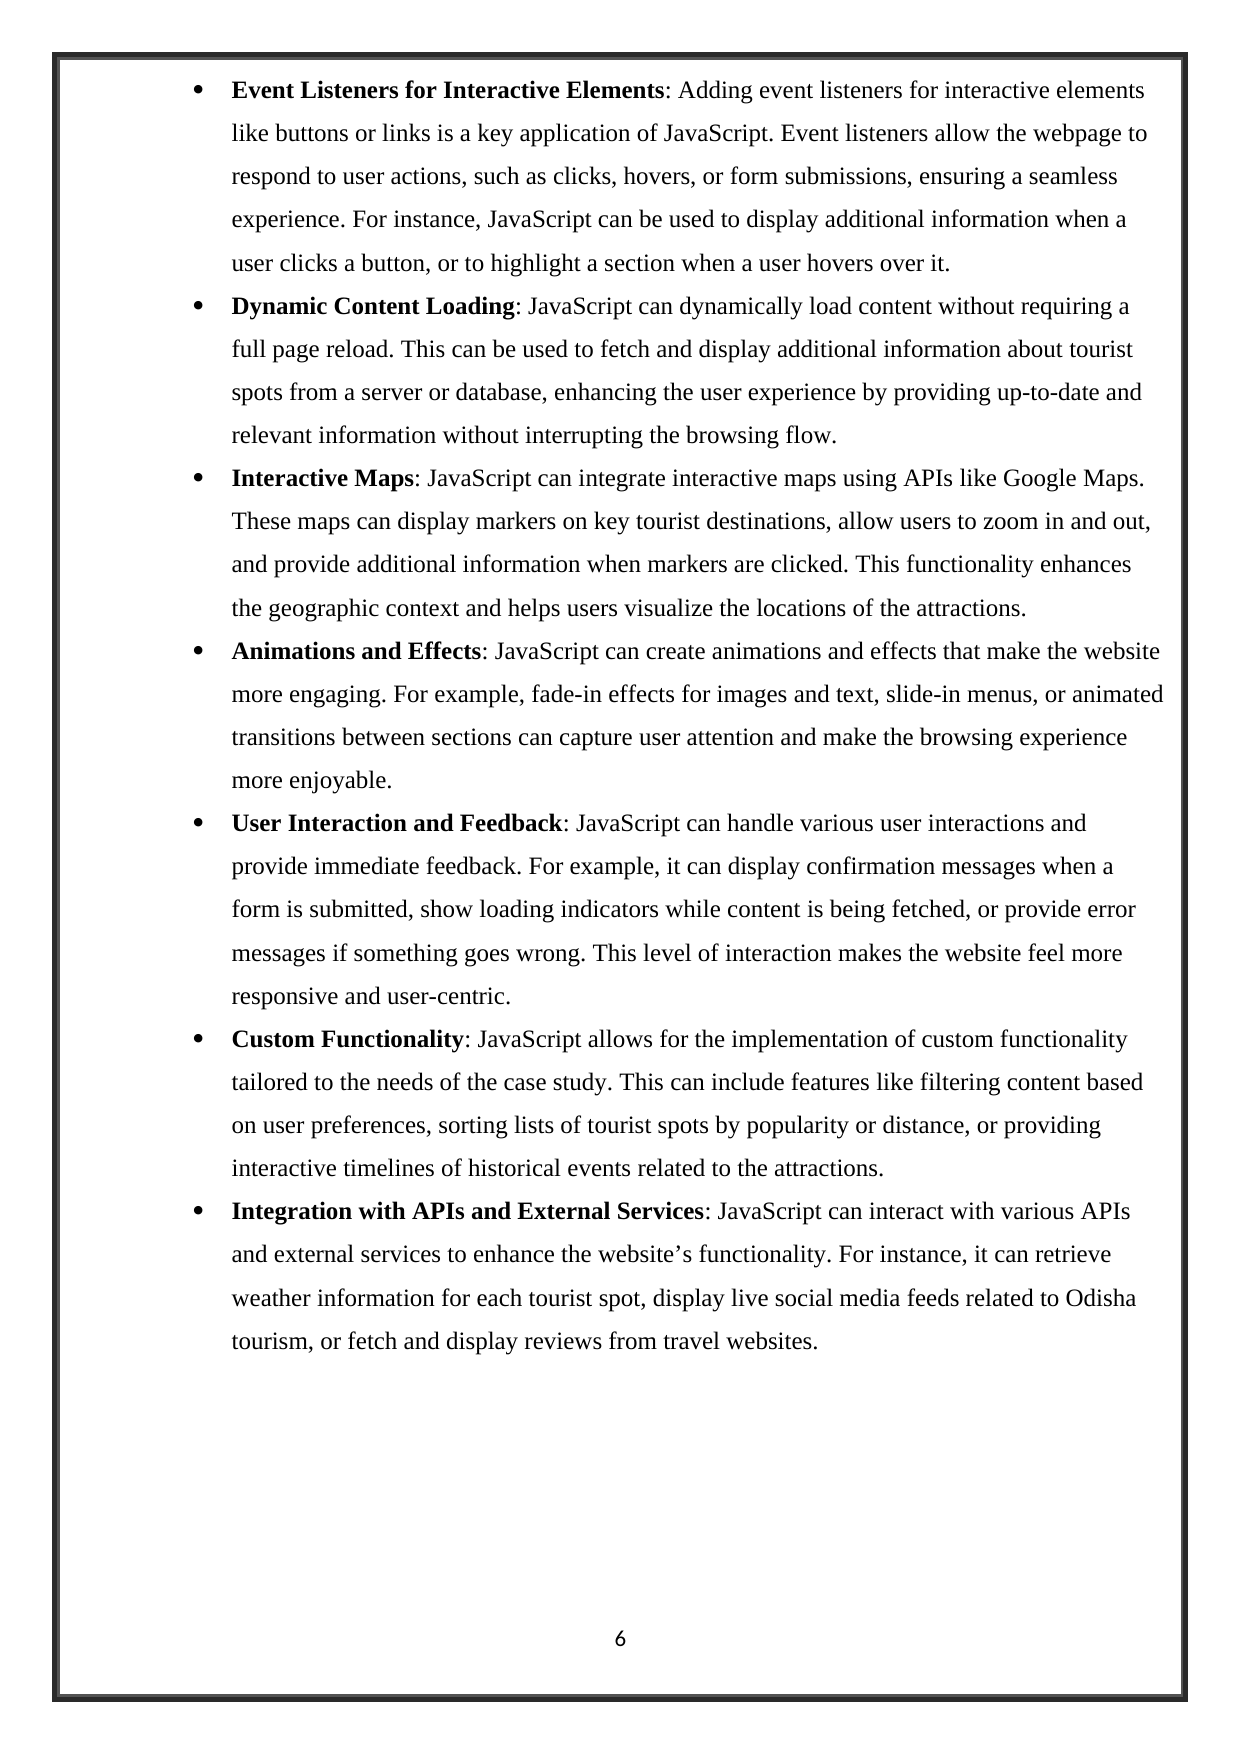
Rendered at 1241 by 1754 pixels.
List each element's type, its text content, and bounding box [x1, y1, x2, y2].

list User Interaction and Feedback: JavaScript can handle various user interactions and provide immediate feedback. For example, it can display confirmation messages when a form is submitted, show loading indicators while content is being fetched, or provide error messages if something goes wrong. This level of interaction makes the website feel more responsive and user-centric. [194, 808, 1165, 1009]
list Integration with APIs and External Services: JavaScript can interact with various APIs and external services to enhance the website’s functionality. For instance, it can retrieve weather information for each tourist spot, display live social media feeds related to Odisha tourism, or fetch and display reviews from travel websites. [194, 1196, 1165, 1354]
list Custom Functionality: JavaScript allows for the implementation of custom functionality tailored to the needs of the case study. This can include features like filtering content based on user preferences, sorting lists of tourist spots by popularity or distance, or providing interactive timelines of historical events related to the attractions. [194, 1024, 1165, 1182]
list Interactive Maps: JavaScript can integrate interactive maps using APIs like Google Maps. These maps can display markers on key tourist destinations, allow users to zoom in and out, and provide additional information when markers are clicked. This functionality enhances the geographic context and helps users visualize the locations of the attractions. [194, 463, 1165, 621]
list Event Listeners for Interactive Elements: Adding event listeners for interactive elements like buttons or links is a key application of JavaScript. Event listeners allow the webpage to respond to user actions, such as clicks, hovers, or form submissions, ensuring a seamless experience. For instance, JavaScript can be used to display additional information when a user clicks a button, or to highlight a section when a user hovers over it. [194, 75, 1165, 276]
list Animations and Effects: JavaScript can create animations and effects that make the website more engaging. For example, fade-in effects for images and text, slide-in menus, or animated transitions between sections can capture user attention and make the browsing experience more enjoyable. [194, 636, 1165, 794]
list Dynamic Content Loading: JavaScript can dynamically load content without requiring a full page reload. This can be used to fetch and display additional information about tourist spots from a server or database, enhancing the user experience by providing up-to-date and relevant information without interrupting the browsing flow. [194, 291, 1165, 449]
